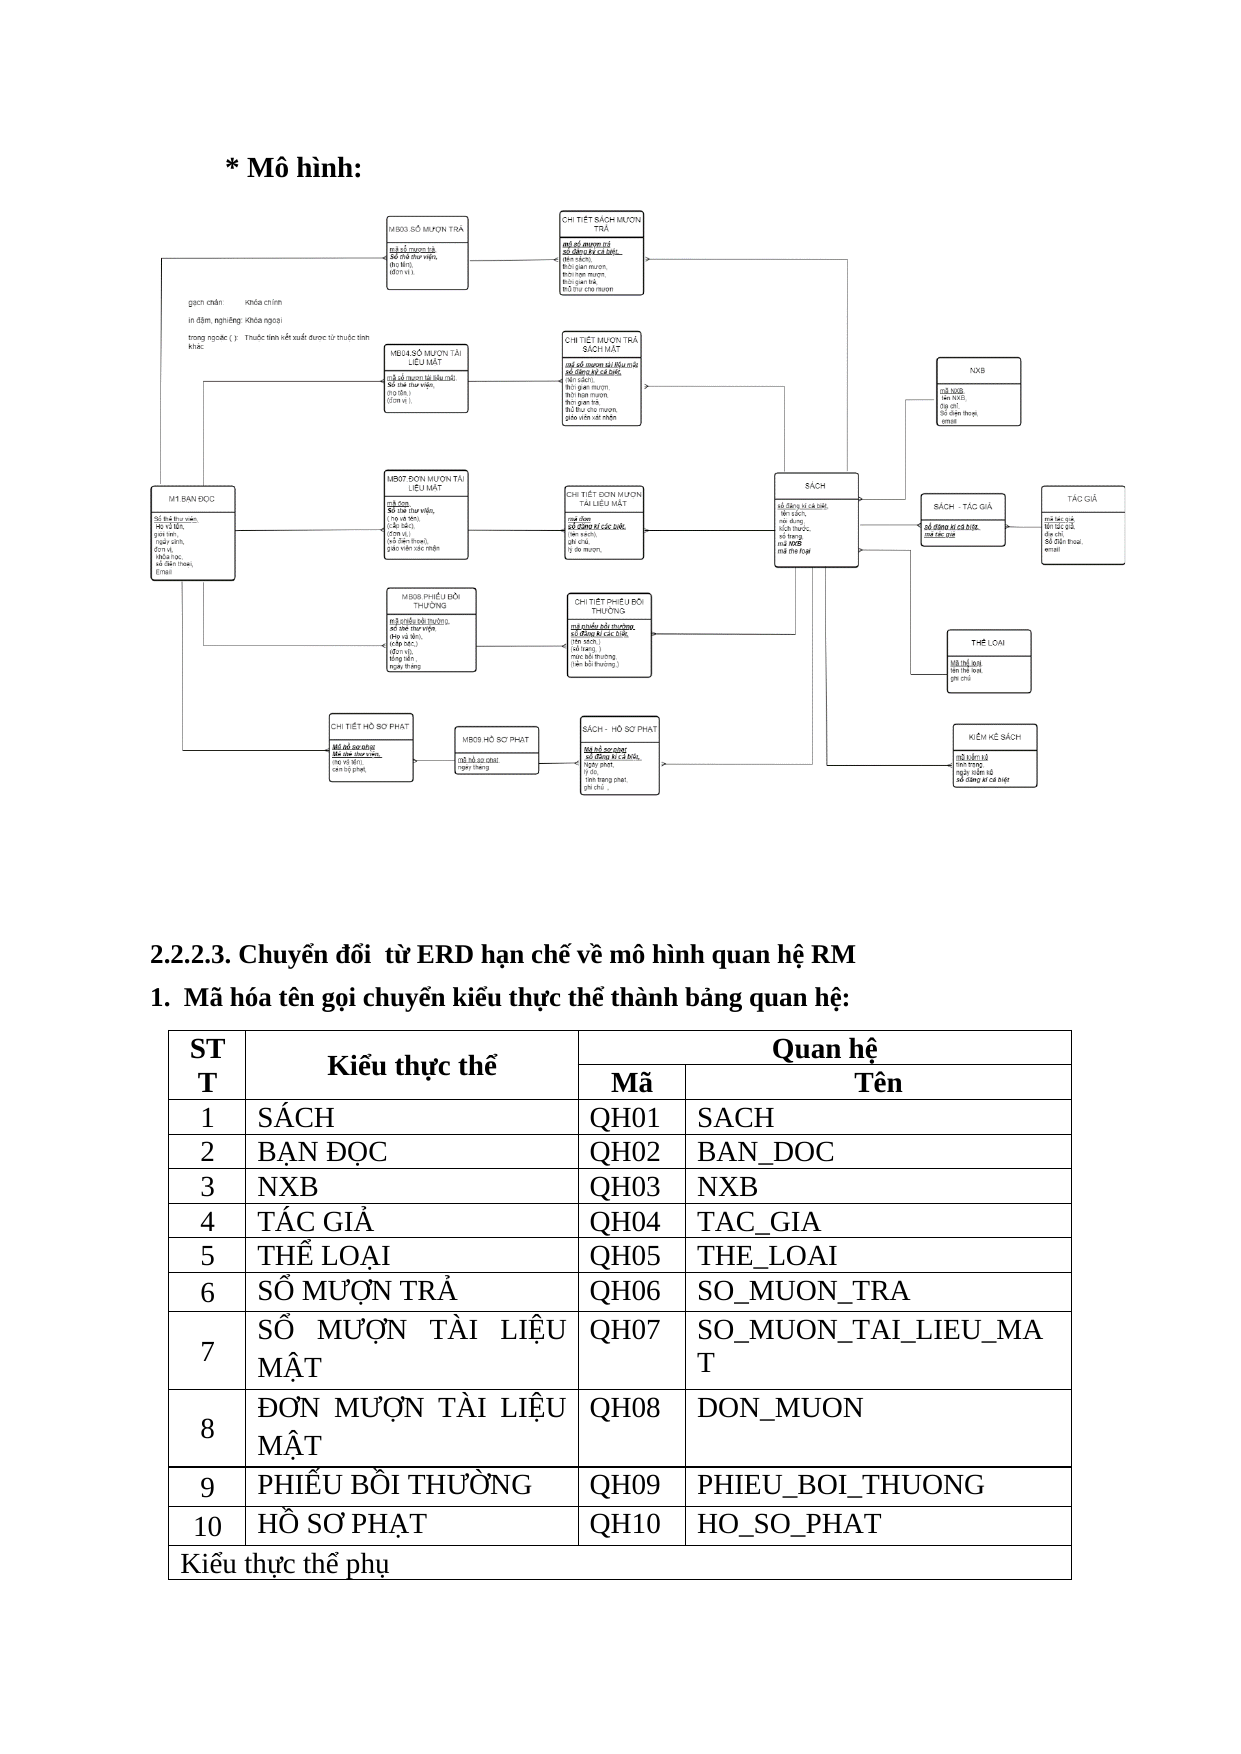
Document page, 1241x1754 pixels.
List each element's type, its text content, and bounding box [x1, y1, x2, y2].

table_cell 6 [169, 1273, 245, 1311]
table_cell QH01 [579, 1100, 685, 1133]
table_cell 9 [169, 1468, 245, 1506]
table_cell 7 [169, 1312, 245, 1389]
list * Mô hình: [225, 150, 1090, 183]
table_cell BAN_DOC [686, 1135, 1071, 1168]
table_cell QH06 [579, 1273, 685, 1311]
table_cell THỂ LOẠI [246, 1238, 578, 1272]
table_cell Tên [686, 1065, 1071, 1099]
table_cell SÁCH [246, 1100, 578, 1133]
table_cell SACH [686, 1100, 1071, 1133]
table_cell QH04 [579, 1204, 685, 1237]
table_cell SỔ MƯỢN TRẢ [246, 1273, 578, 1311]
table_header STT [169, 1031, 245, 1099]
subtitle Chuyển đổi từ ERD hạn chế về mô hình quan hệ RM [150, 938, 1090, 969]
table_cell TAC_GIA [686, 1204, 1071, 1237]
table_cell SO_MUON_TAI_LIEU_MAT [686, 1312, 1071, 1389]
table_cell BẠN ĐỌC [246, 1135, 578, 1168]
table_cell QH08 [579, 1390, 685, 1466]
table_cell NXB [686, 1169, 1071, 1203]
table_cell QH10 [579, 1507, 685, 1545]
table_cell Kiểu thực thể phụ [169, 1546, 1071, 1579]
table_cell NXB [246, 1169, 578, 1203]
table_cell 2 [169, 1135, 245, 1168]
table_cell QH07 [579, 1312, 685, 1389]
table_cell SO_MUON_TRA [686, 1273, 1071, 1311]
table_cell QH02 [579, 1135, 685, 1168]
table_cell HỒ SƠ PHẠT [246, 1507, 578, 1545]
table_header Quan hệ [579, 1031, 1071, 1064]
table_cell 8 [169, 1390, 245, 1466]
table_cell SỔ MƯỢN TÀI LIỆU MẬT [246, 1312, 578, 1389]
table_cell THE_LOAI [686, 1238, 1071, 1272]
list Mã hóa tên gọi chuyển kiểu thực thể thành bảng quan hệ: [150, 982, 1090, 1013]
table_cell PHIEU_BOI_THUONG [686, 1468, 1071, 1506]
table_cell Mã [579, 1065, 685, 1099]
table_cell 3 [169, 1169, 245, 1203]
table_cell 5 [169, 1238, 245, 1272]
table_cell QH09 [579, 1468, 685, 1506]
table_cell 10 [169, 1507, 245, 1545]
picture [150, 210, 1125, 799]
table_cell QH05 [579, 1238, 685, 1272]
table_cell HO_SO_PHAT [686, 1507, 1071, 1545]
table_cell TÁC GIẢ [246, 1204, 578, 1237]
table_cell QH03 [579, 1169, 685, 1203]
table_cell 4 [169, 1204, 245, 1237]
table_cell ĐƠN MƯỢN TÀI LIỆU MẬT [246, 1390, 578, 1466]
table_header Kiểu thực thể [246, 1031, 578, 1099]
table_cell DON_MUON [686, 1390, 1071, 1466]
table_cell PHIẾU BỒI THƯỜNG [246, 1468, 578, 1506]
table_cell 1 [169, 1100, 245, 1133]
